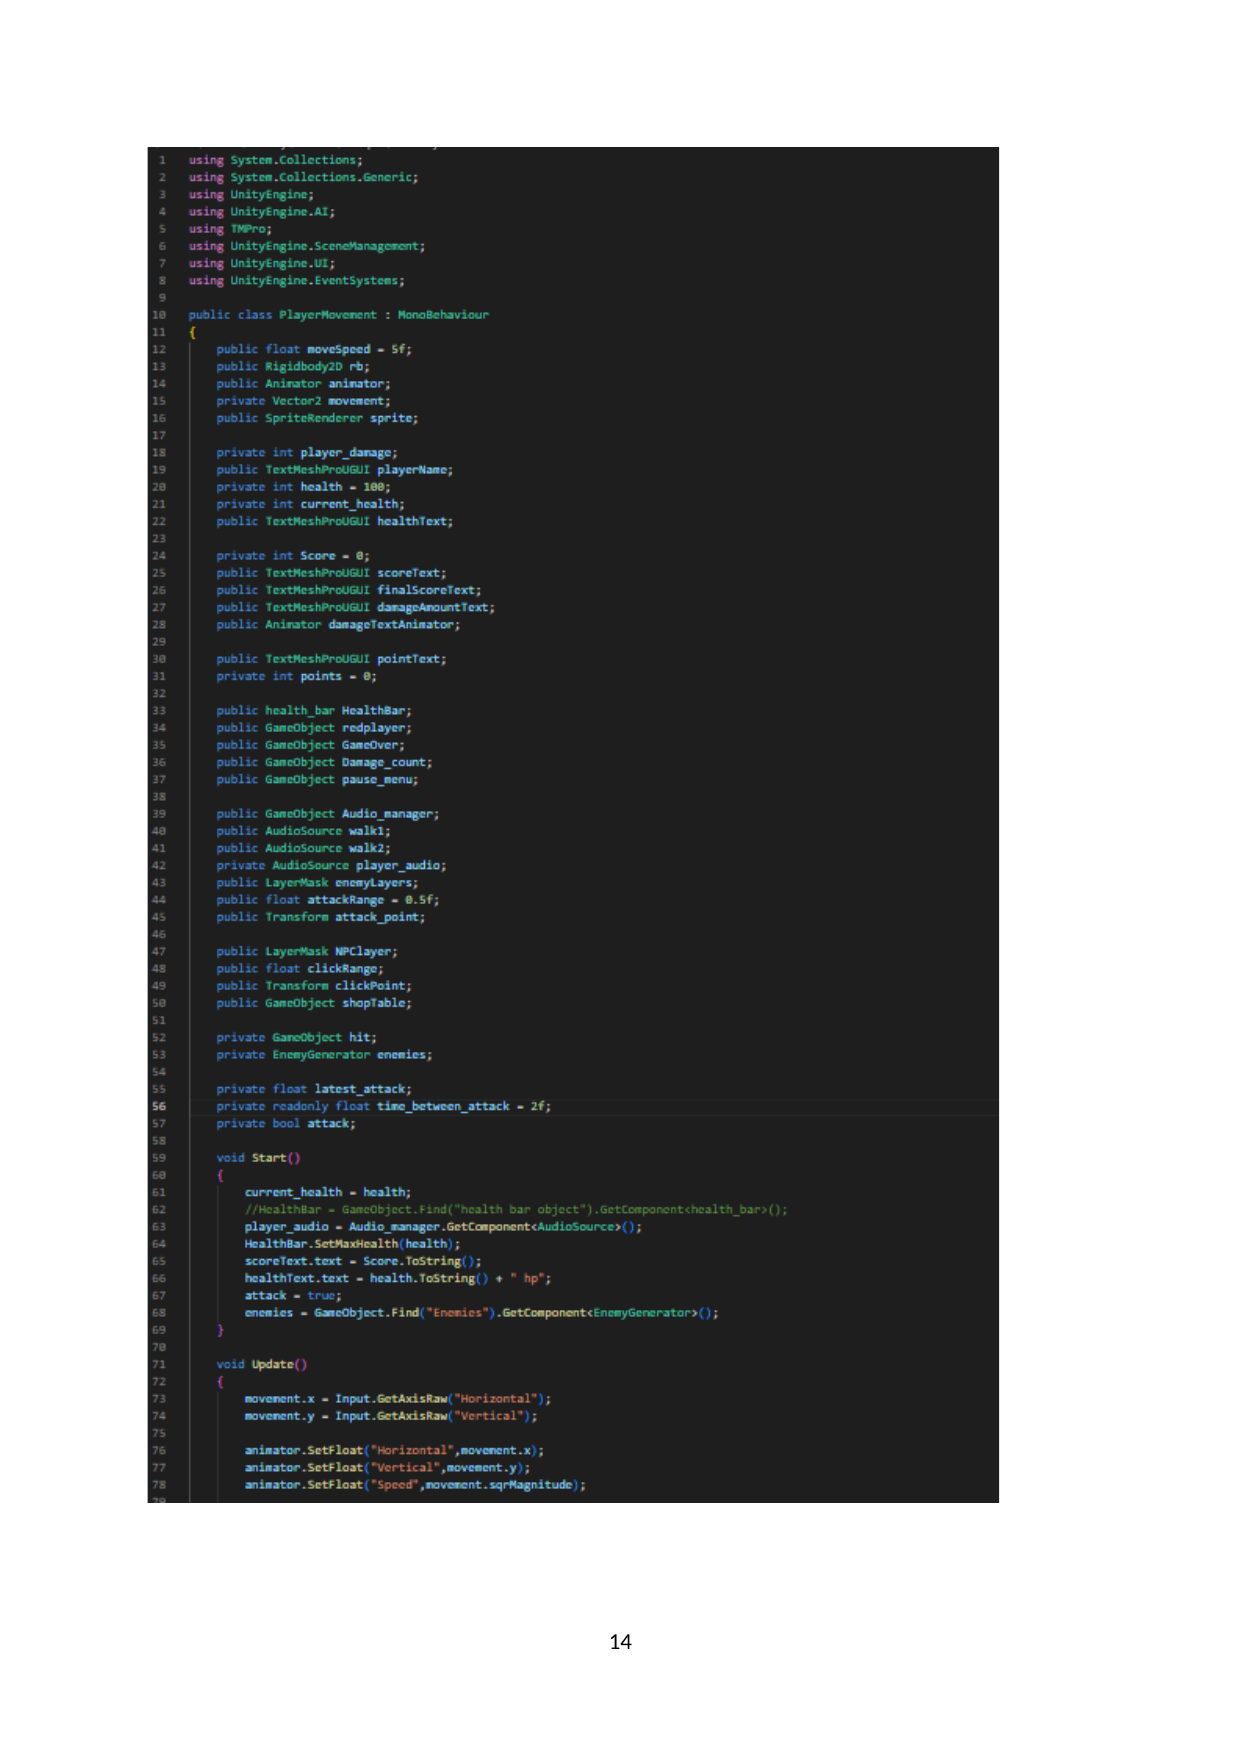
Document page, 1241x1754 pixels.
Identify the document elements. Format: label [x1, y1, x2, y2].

picture [147, 147, 1000, 1503]
